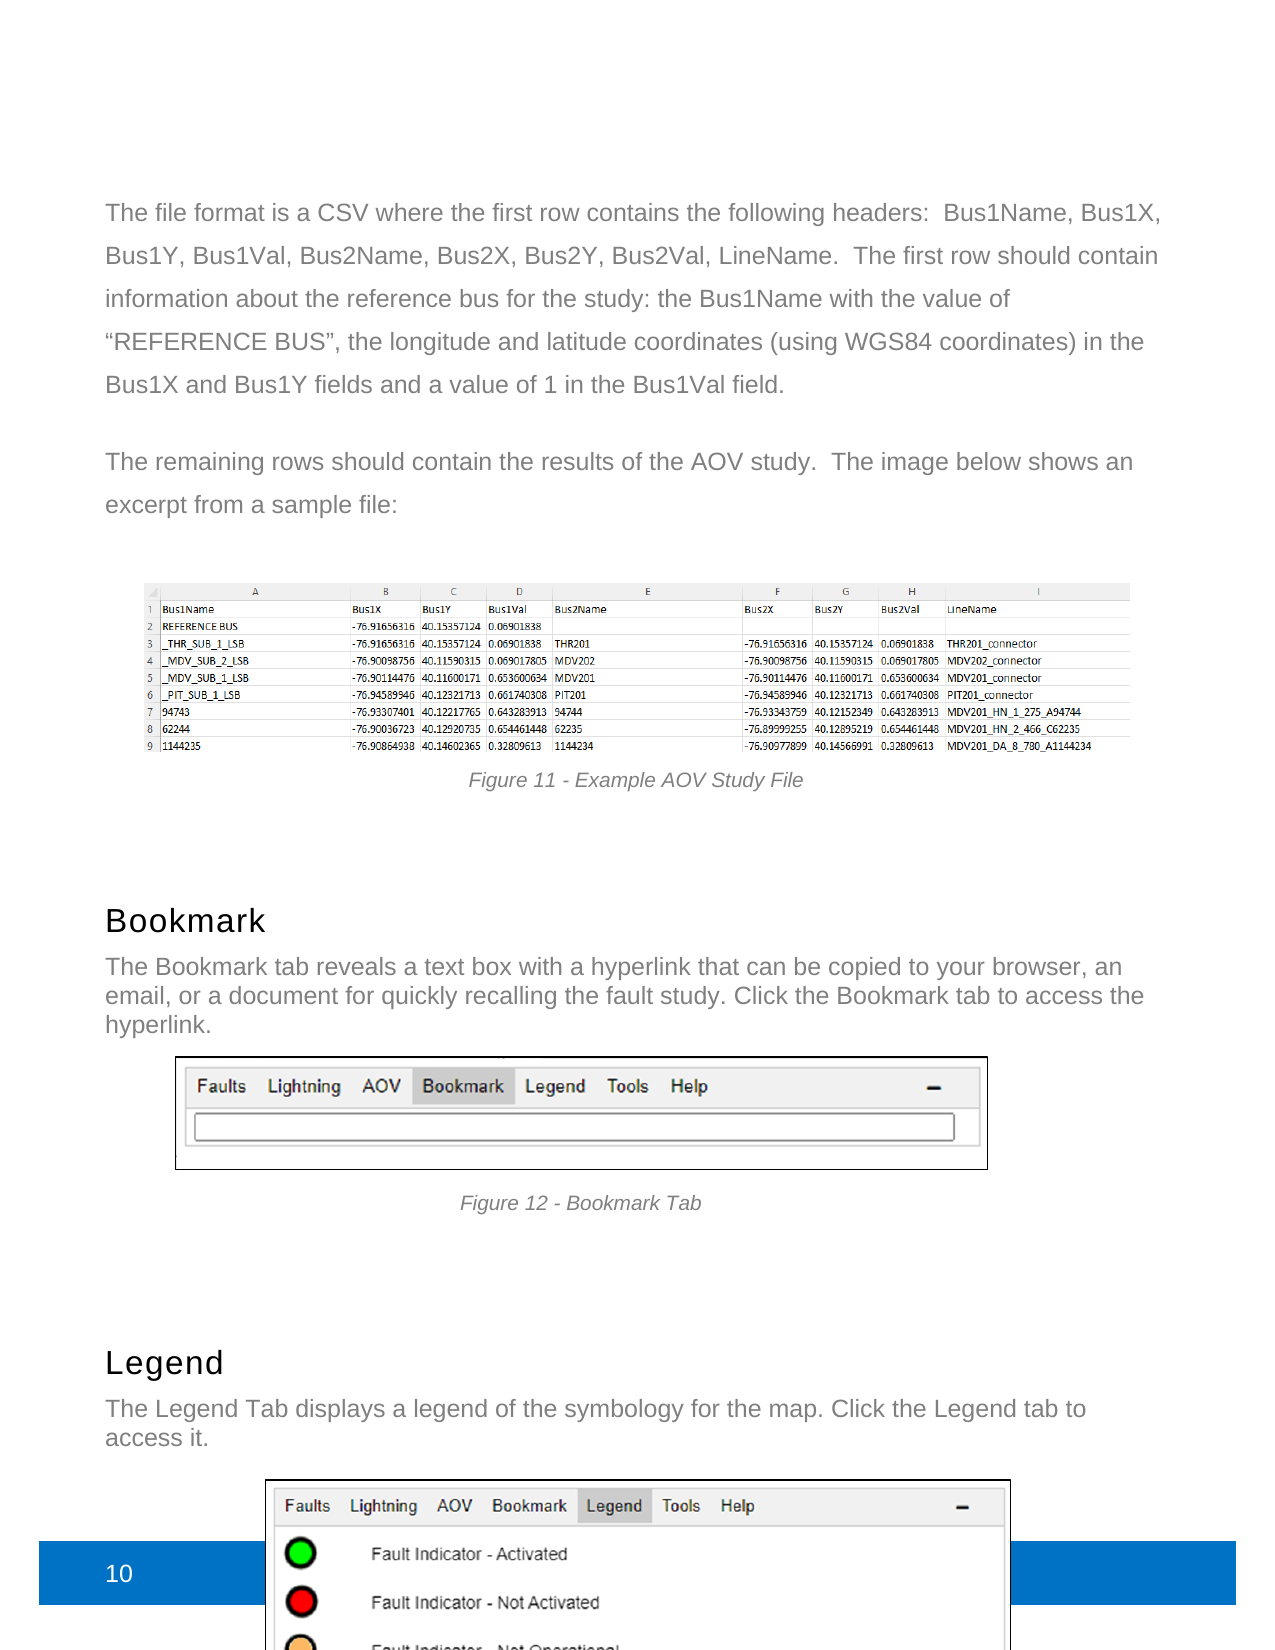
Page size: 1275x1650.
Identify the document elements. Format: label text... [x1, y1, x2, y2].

text The Bookmark tab reveals a text box with a hyperlink that can be copied to your browser, an email, or a document for quickly recalling the fault study. Click the Bookmark tab to access the hyperlink. [105, 952, 1170, 1038]
picture [176, 1058, 987, 1169]
text The Legend Tab displays a legend of the symbology for the map. Click the Legend tab to access it. [105, 1394, 1170, 1452]
subtitle Legend [105, 1343, 1170, 1382]
subtitle Bookmark [105, 901, 1170, 940]
text The remaining rows should contain the results of the AOV study. The image below shows an excerpt from a sample file: [105, 447, 1170, 519]
table_header Figure 11 - Example AOV Study File [105, 567, 1169, 813]
text The file format is a CSV where the first row contains the following headers: Bus1Name, Bus1X, Bus1Y, Bus1Val, Bus2Name, Bus2X, Bus2Y, Bus2Val, LineName. The first row should contain information about the reference bus for the study: the Bus1Name with the value of “REFERENCE BUS”, the longitude and latitude coordinates (using WGS84 coordinates) in the Bus1X and Bus1Y fields and a value of 1 in the Bus1Val field. [105, 198, 1170, 399]
picture [143, 583, 1131, 752]
picture [266, 1481, 1010, 1650]
